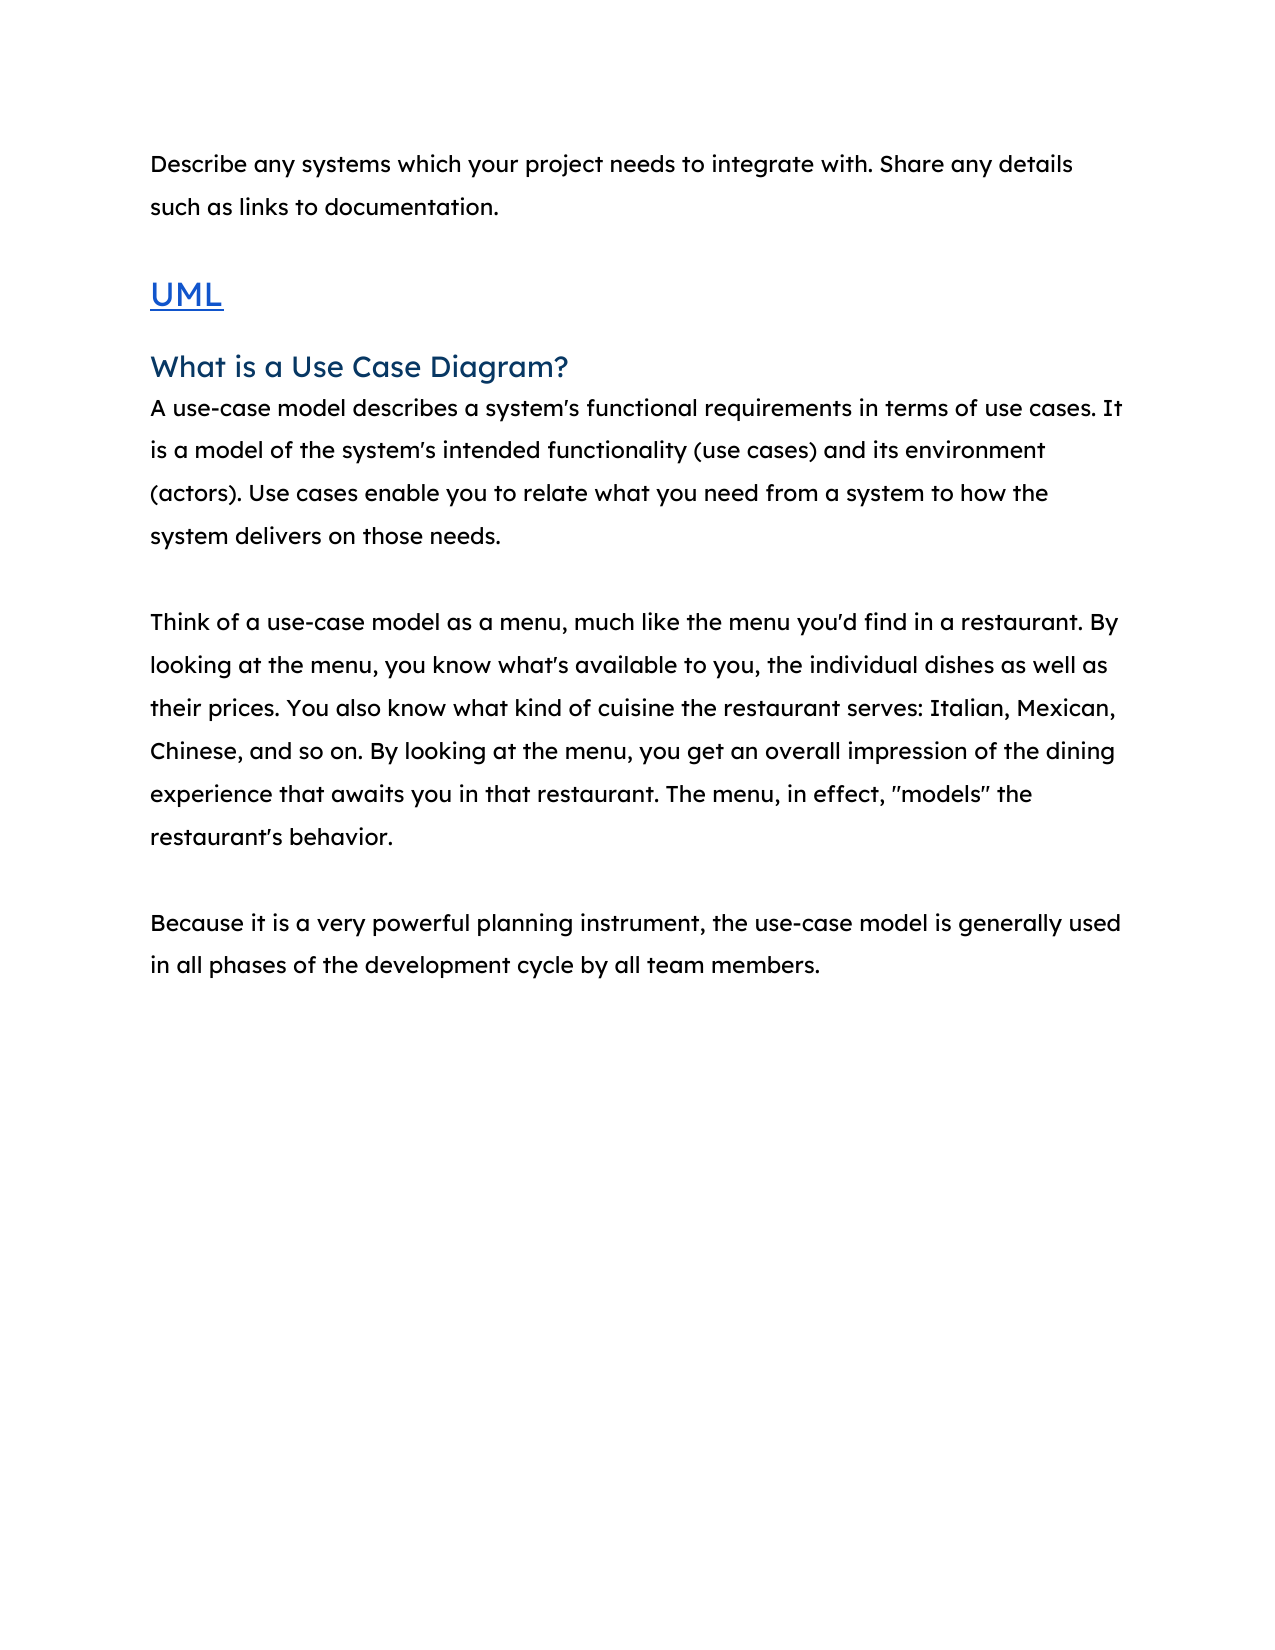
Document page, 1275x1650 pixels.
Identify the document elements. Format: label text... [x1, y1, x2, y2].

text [150, 150, 1125, 222]
subtitle What is a Use Case Diagram? [150, 348, 1125, 385]
text Because it is a very powerful planning instrument, the use-case model is generally used in all phases of the development cycle by all team members. [150, 908, 1125, 980]
subtitle UML [150, 273, 1125, 315]
text A use-case model describes a system's functional requirements in terms of use cases. It is a model of the system's intended functionality (use cases) and its environment (actors). Use cases enable you to relate what you need from a system to how the system delivers on those needs. [150, 393, 1125, 551]
text Think of a use-case model as a menu, much like the menu you'd find in a restaurant. By looking at the menu, you know what's available to you, the individual dishes as well as their prices. You also know what kind of cuisine the restaurant serves: Italian, Mexican, Chinese, and so on. By looking at the menu, you get an overall impression of the dining experience that awaits you in that restaurant. The menu, in effect, "models" the restaurant's behavior. [150, 608, 1125, 851]
